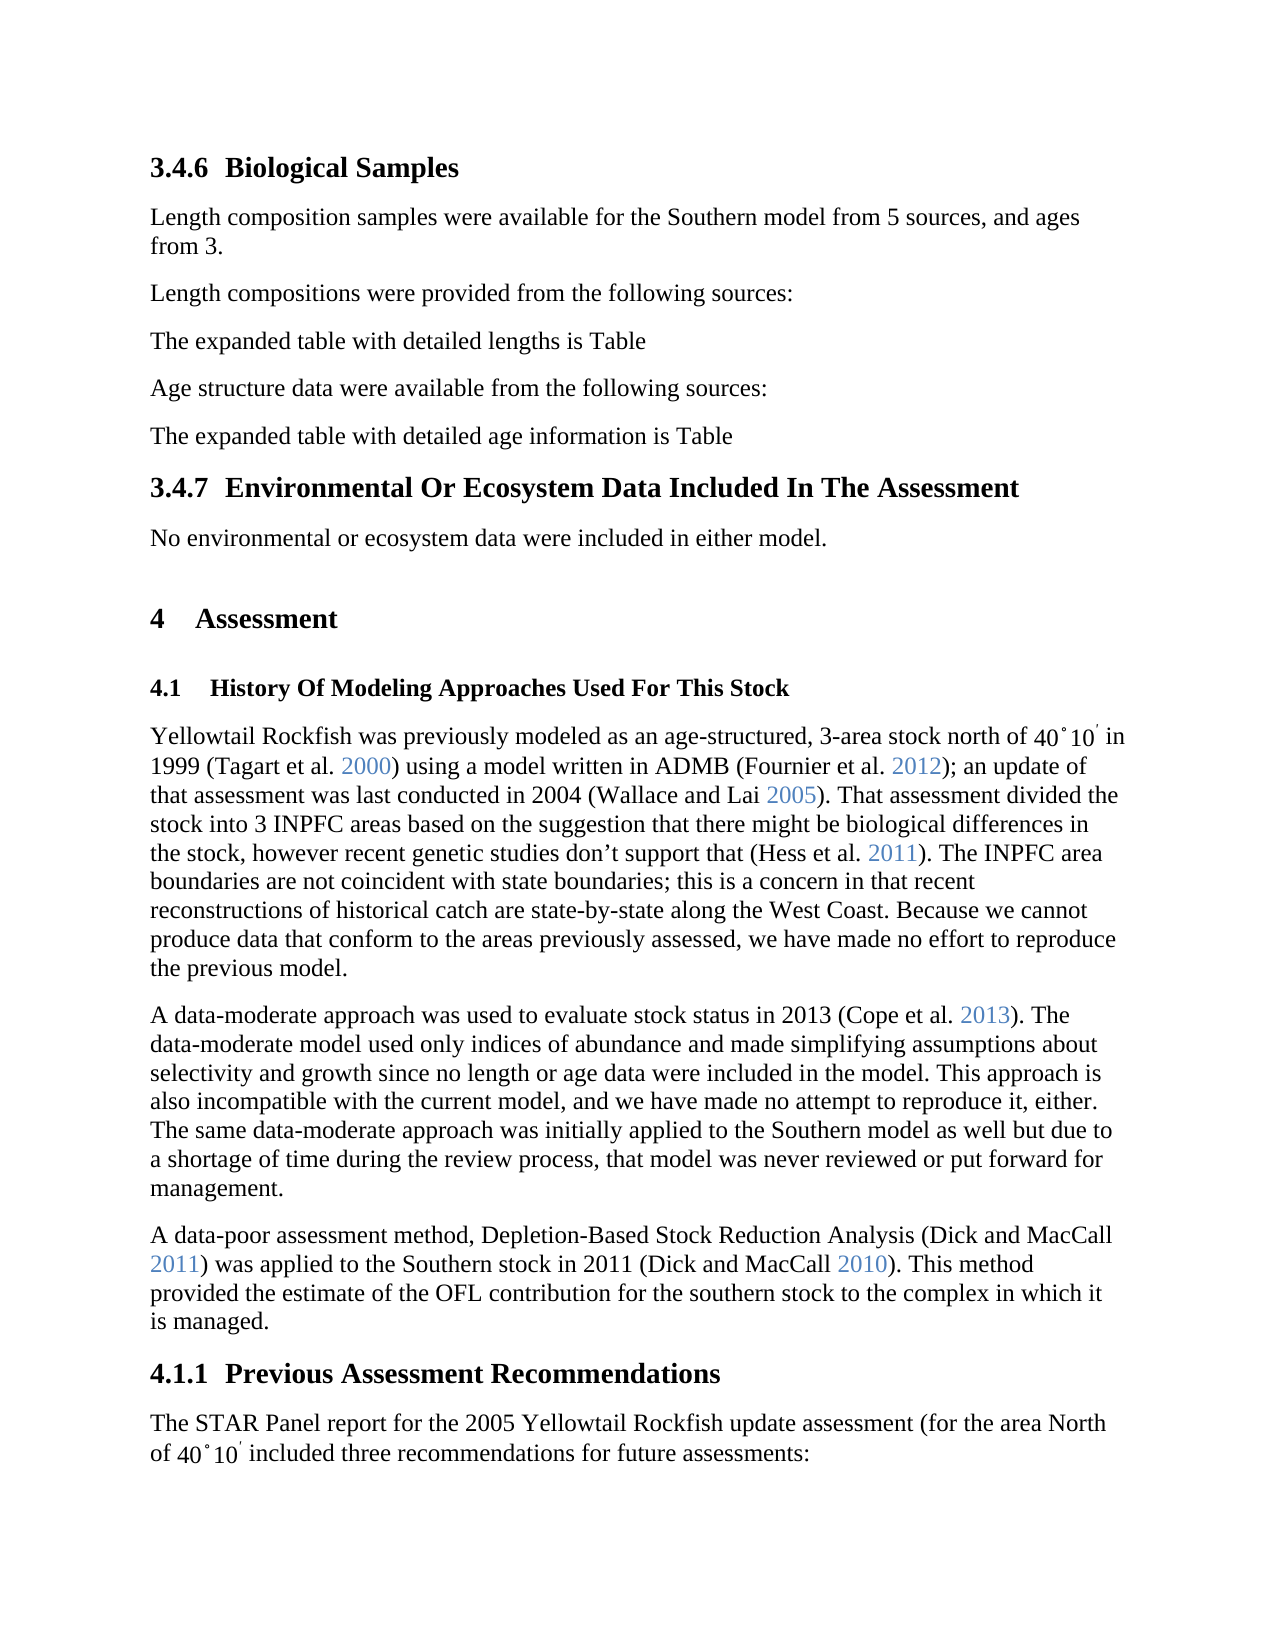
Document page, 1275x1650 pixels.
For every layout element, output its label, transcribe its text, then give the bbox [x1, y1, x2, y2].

text Age structure data were available from the following sources: [150, 373, 1125, 402]
subtitle Assessment [150, 602, 1125, 635]
subtitle Biological Samples [150, 150, 1125, 183]
subtitle Previous Assessment Recommendations [150, 1356, 1125, 1389]
text A data-moderate approach was used to evaluate stock status in 2013 (Cope et al. 2013). The data-moderate model used only indices of abundance and made simplifying assumptions about selectivity and growth since no length or age data were included in the model. This approach is also incompatible with the current model, and we have made no attempt to reproduce it, either. The same data-moderate approach was initially applied to the Southern model as well but due to a shortage of time during the review process, that model was never reviewed or put forward for management. [150, 1000, 1125, 1201]
text Length compositions were provided from the following sources: [150, 278, 1125, 307]
text Yellowtail Rockfish was previously modeled as an age-structured, 3-area stock north of in 1999 (Tagart et al. 2000) using a model written in ADMB (Fournier et al. 2012); an update of that assessment was last conducted in 2004 (Wallace and Lai 2005). That assessment divided the stock into 3 INPFC areas based on the suggestion that there might be biological differences in the stock, however recent genetic studies don’t support that (Hess et al. 2011). The INPFC area boundaries are not coincident with state boundaries; this is a concern in that recent reconstructions of historical catch are state-by-state along the West Coast. Because we cannot produce data that conform to the areas previously assessed, we have made no effort to reproduce the previous model. [150, 720, 1125, 981]
text The expanded table with detailed age information is Table [150, 421, 1125, 450]
text The expanded table with detailed lengths is Table [150, 326, 1125, 355]
text The STAR Panel report for the 2005 Yellowtail Rockfish update assessment (for the area North of included three recommendations for future assessments: [150, 1408, 1125, 1468]
text Length composition samples were available for the Southern model from 5 sources, and ages from 3. [150, 202, 1125, 260]
subtitle Environmental Or Ecosystem Data Included In The Assessment [150, 471, 1125, 504]
subtitle History Of Modeling Approaches Used For This Stock [150, 673, 1125, 701]
text A data-poor assessment method, Depletion-Based Stock Reduction Analysis (Dick and MacCall 2011) was applied to the Southern stock in 2011 (Dick and MacCall 2010). This method provided the estimate of the OFL contribution for the southern stock to the complex in which it is managed. [150, 1220, 1125, 1335]
text No environmental or ecosystem data were included in either model. [150, 523, 1125, 552]
